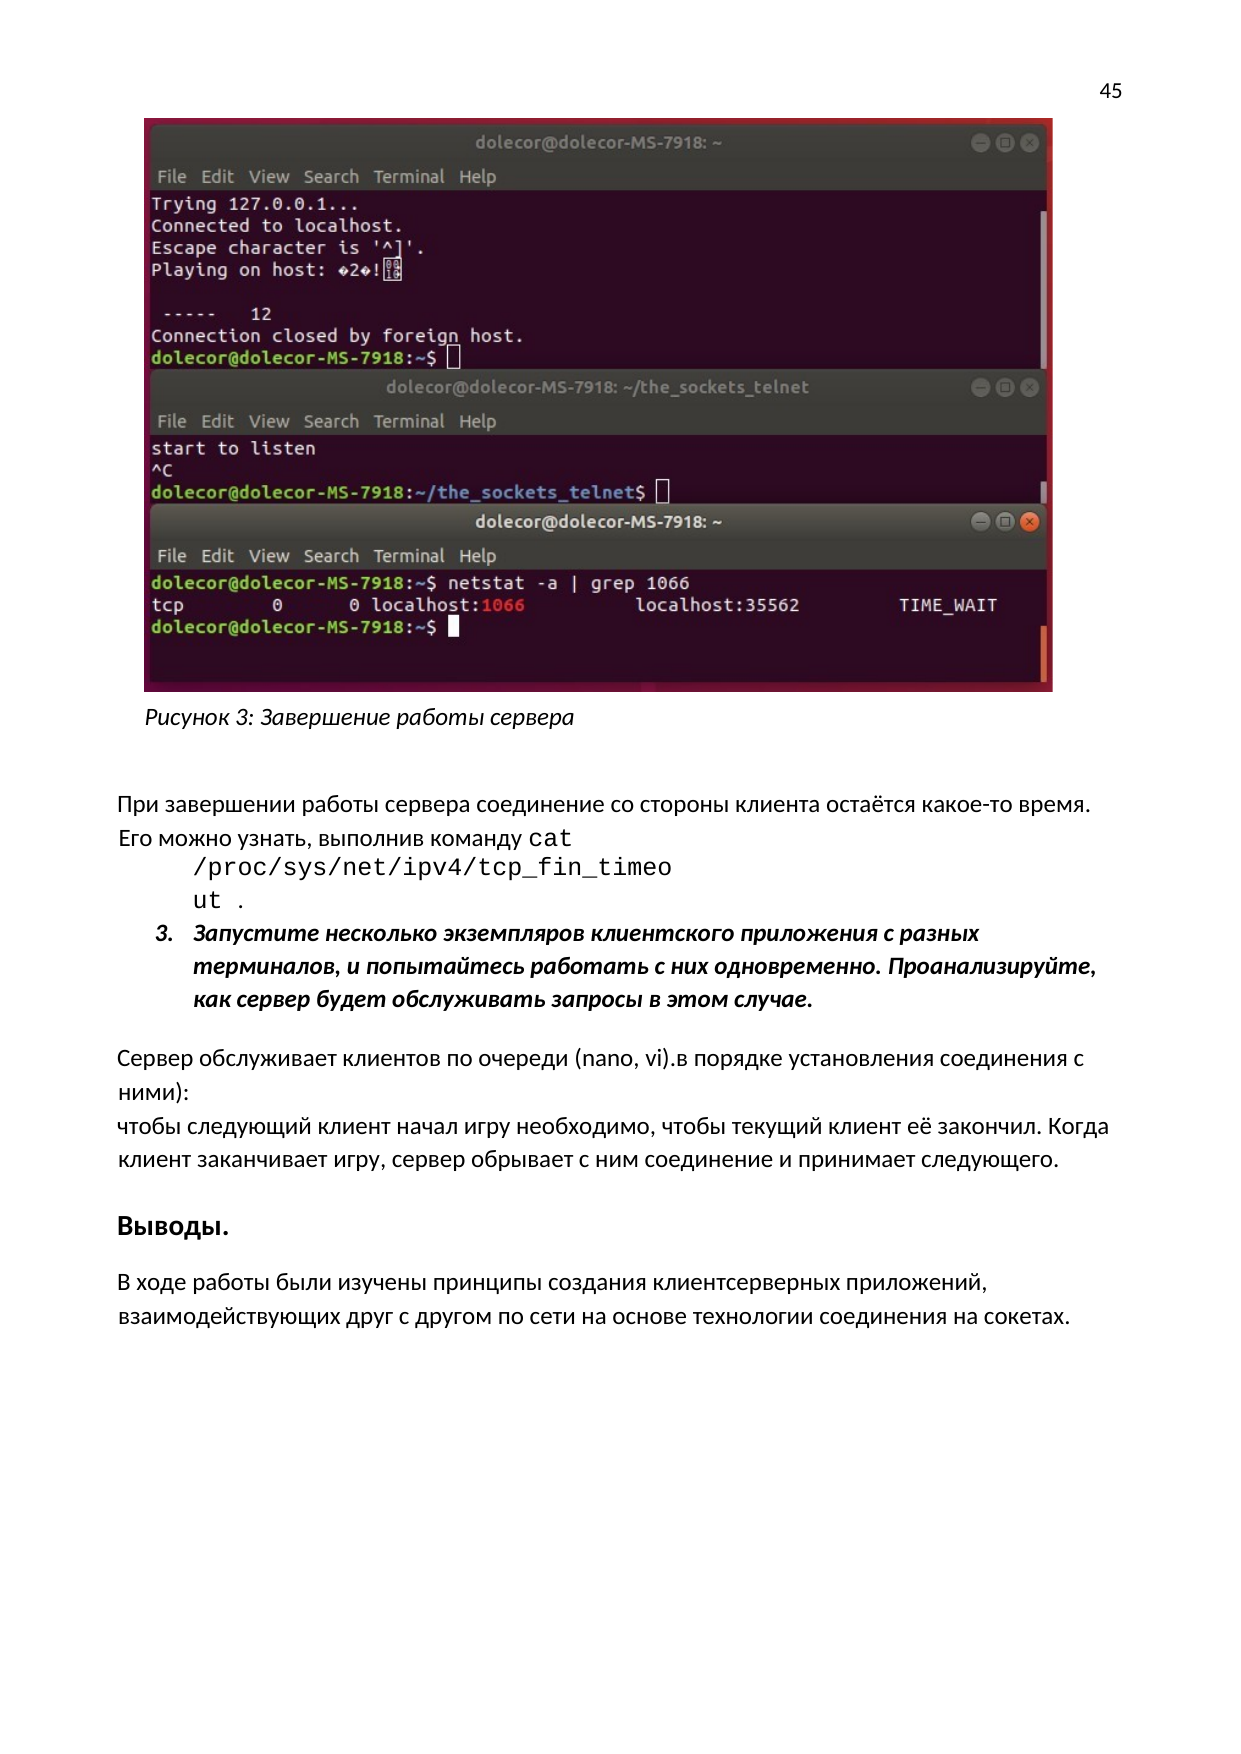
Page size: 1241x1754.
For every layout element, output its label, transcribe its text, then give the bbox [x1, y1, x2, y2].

text В ходе работы были изучены принципы создания клиентсерверных приложений, взаимодействующих друг с другом по сети на основе технологии соединения на сокетах. [117, 1266, 1121, 1331]
text Его можно узнать, выполнив команду cat /proc/sys/net/ipv4/tcp_fin_timeout . [118, 822, 686, 916]
picture [144, 118, 1053, 692]
subtitle Рисунок 3: Завершение работы сервера [144, 701, 1121, 731]
text чтобы следующий клиент начал игру необходимо, чтобы текущий клиент её закончил. Когда клиент заканчивает игру, сервер обрывает с ним соединение и принимает следующего. [117, 1110, 1121, 1174]
text 3. Запустите несколько экземпляров клиентского приложения с разных терминалов, и попытайтесь работать с них одновременно. Проанализируйте, как сервер будет обслуживать запросы в этом случае. [154, 917, 1120, 1014]
text Выводы. [117, 1207, 1121, 1242]
text Сервер обслуживает клиентов по очереди (nano, vi).в порядке установления соединения с ними): [117, 1043, 1121, 1107]
text При завершении работы сервера соединение со стороны клиента остаётся какое-то время. [117, 788, 1121, 819]
